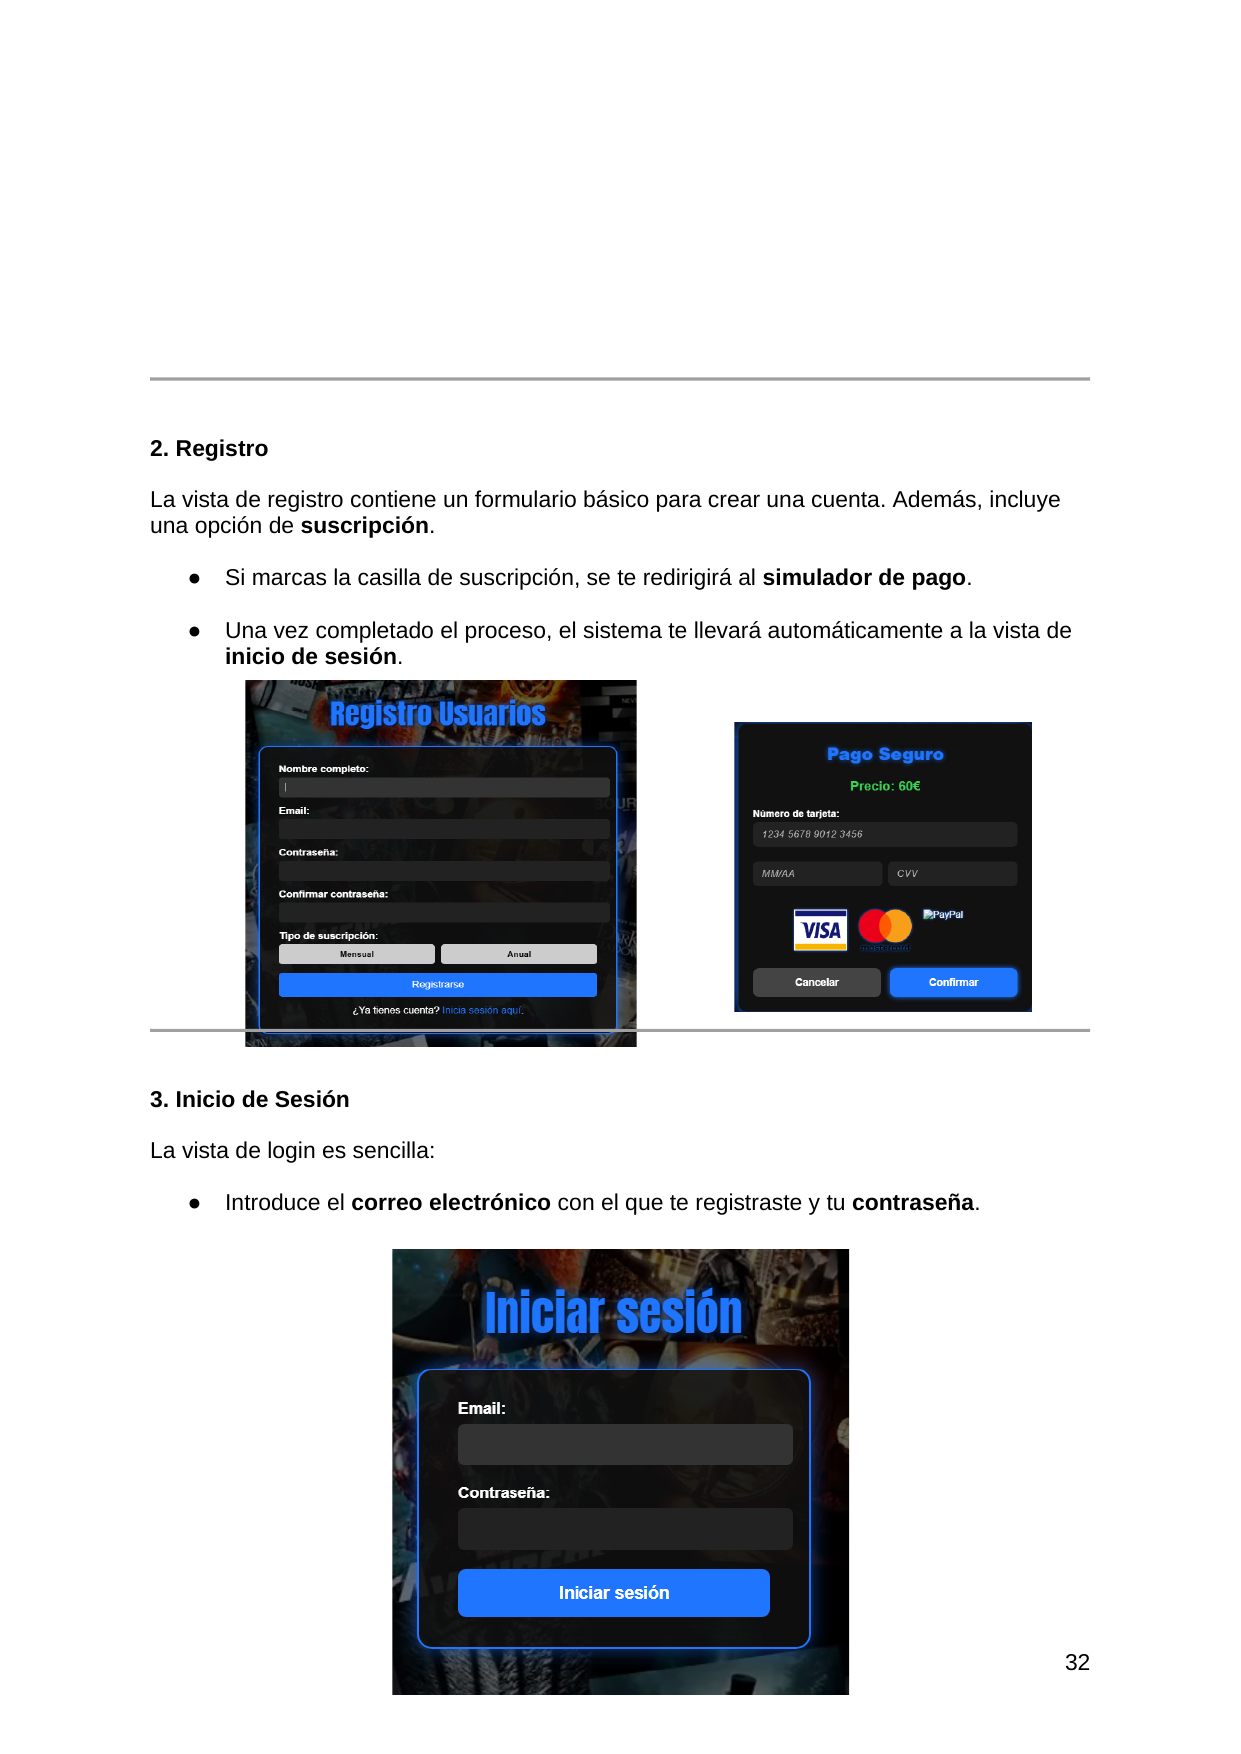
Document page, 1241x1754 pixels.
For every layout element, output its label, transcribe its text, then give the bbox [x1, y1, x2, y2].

subtitle 2. Registro [150, 435, 1090, 461]
list Si marcas la casilla de suscripción, se te redirigirá al simulador de pago. [187, 564, 1090, 617]
list Una vez completado el proceso, el sistema te llevará automáticamente a la vista de inicio de sesión. [187, 617, 1090, 696]
picture [734, 722, 1032, 1012]
subtitle 3. Inicio de Sesión [150, 1086, 1090, 1112]
text La vista de login es sencilla: [150, 1137, 1090, 1164]
picture [245, 680, 637, 1028]
list Introduce el correo electrónico con el que te registraste y tu contraseña. [187, 1189, 1090, 1242]
picture [245, 1032, 637, 1047]
picture [392, 1249, 850, 1695]
text La vista de registro contiene un formulario básico para crear una cuenta. Además, incluye una opción de suscripción. [150, 486, 1090, 539]
